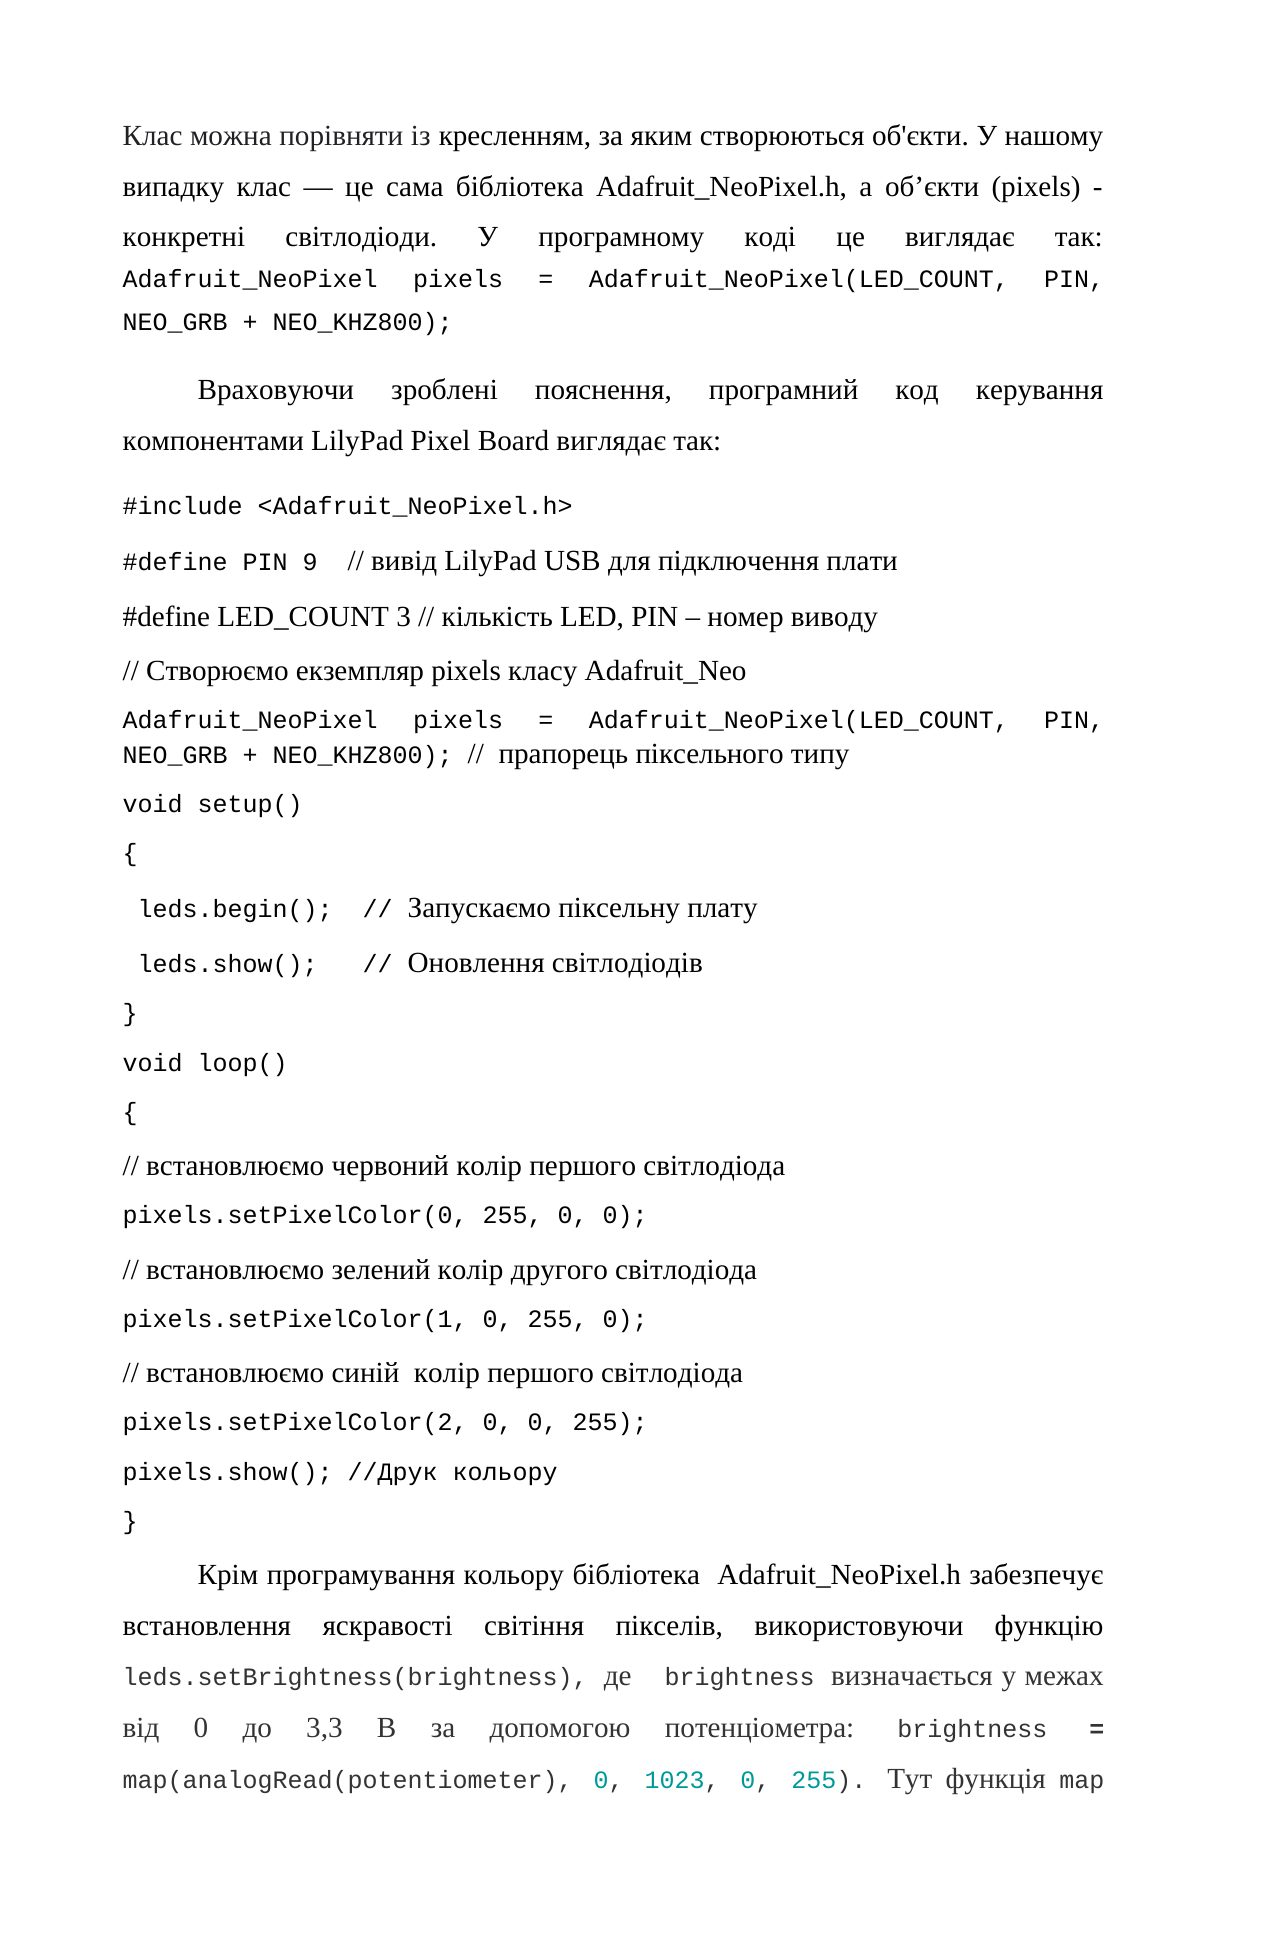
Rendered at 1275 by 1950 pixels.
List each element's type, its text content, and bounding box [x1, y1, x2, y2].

text leds.show(); // Оновлення світлодіодів [122, 945, 1104, 980]
text void loop() [122, 1050, 1104, 1078]
text pixels.setPixelColor(2, 0, 0, 255); [122, 1410, 1104, 1438]
text void setup() [122, 791, 1104, 820]
text #include <Adafruit_NeoPixel.h> [122, 494, 1104, 522]
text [122, 118, 1104, 337]
text { [122, 1099, 1104, 1128]
text // встановлюємо зелений колір другого світлодіода [122, 1252, 1104, 1286]
text pixels.setPixelColor(1, 0, 255, 0); [122, 1306, 1104, 1335]
text } [122, 1001, 1104, 1029]
text pixels.setPixelColor(0, 255, 0, 0); [122, 1203, 1104, 1231]
text // встановлюємо червоний колір першого світлодіода [122, 1148, 1104, 1182]
text leds.begin(); // Запускаємо піксельну плату [122, 890, 1104, 924]
text #define PIN 9 // вивід LilyPad USB для підключення плати [122, 543, 1104, 578]
text Враховуючи зроблені пояснення, програмний код керування компонентами LilyPad Pixel Board виглядає так: [122, 372, 1104, 456]
text // встановлюємо синій колір першого світлодіода [122, 1356, 1104, 1389]
text #define LED_COUNT 3 // кількість LED, PIN – номер виводу [122, 599, 1104, 632]
text Adafruit_NeoPixel pixels = Adafruit_NeoPixel(LED_COUNT, PIN, NEO_GRB + NEO_KHZ800); // прапорець піксельного типу [122, 707, 1104, 771]
text // Створюємо екземпляр pixels класу Adafruit_Neo [122, 653, 1104, 687]
text { [122, 841, 1104, 869]
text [122, 1557, 1104, 1796]
text pixels.show(); //Друк кольору [122, 1459, 1104, 1487]
text } [122, 1508, 1104, 1537]
